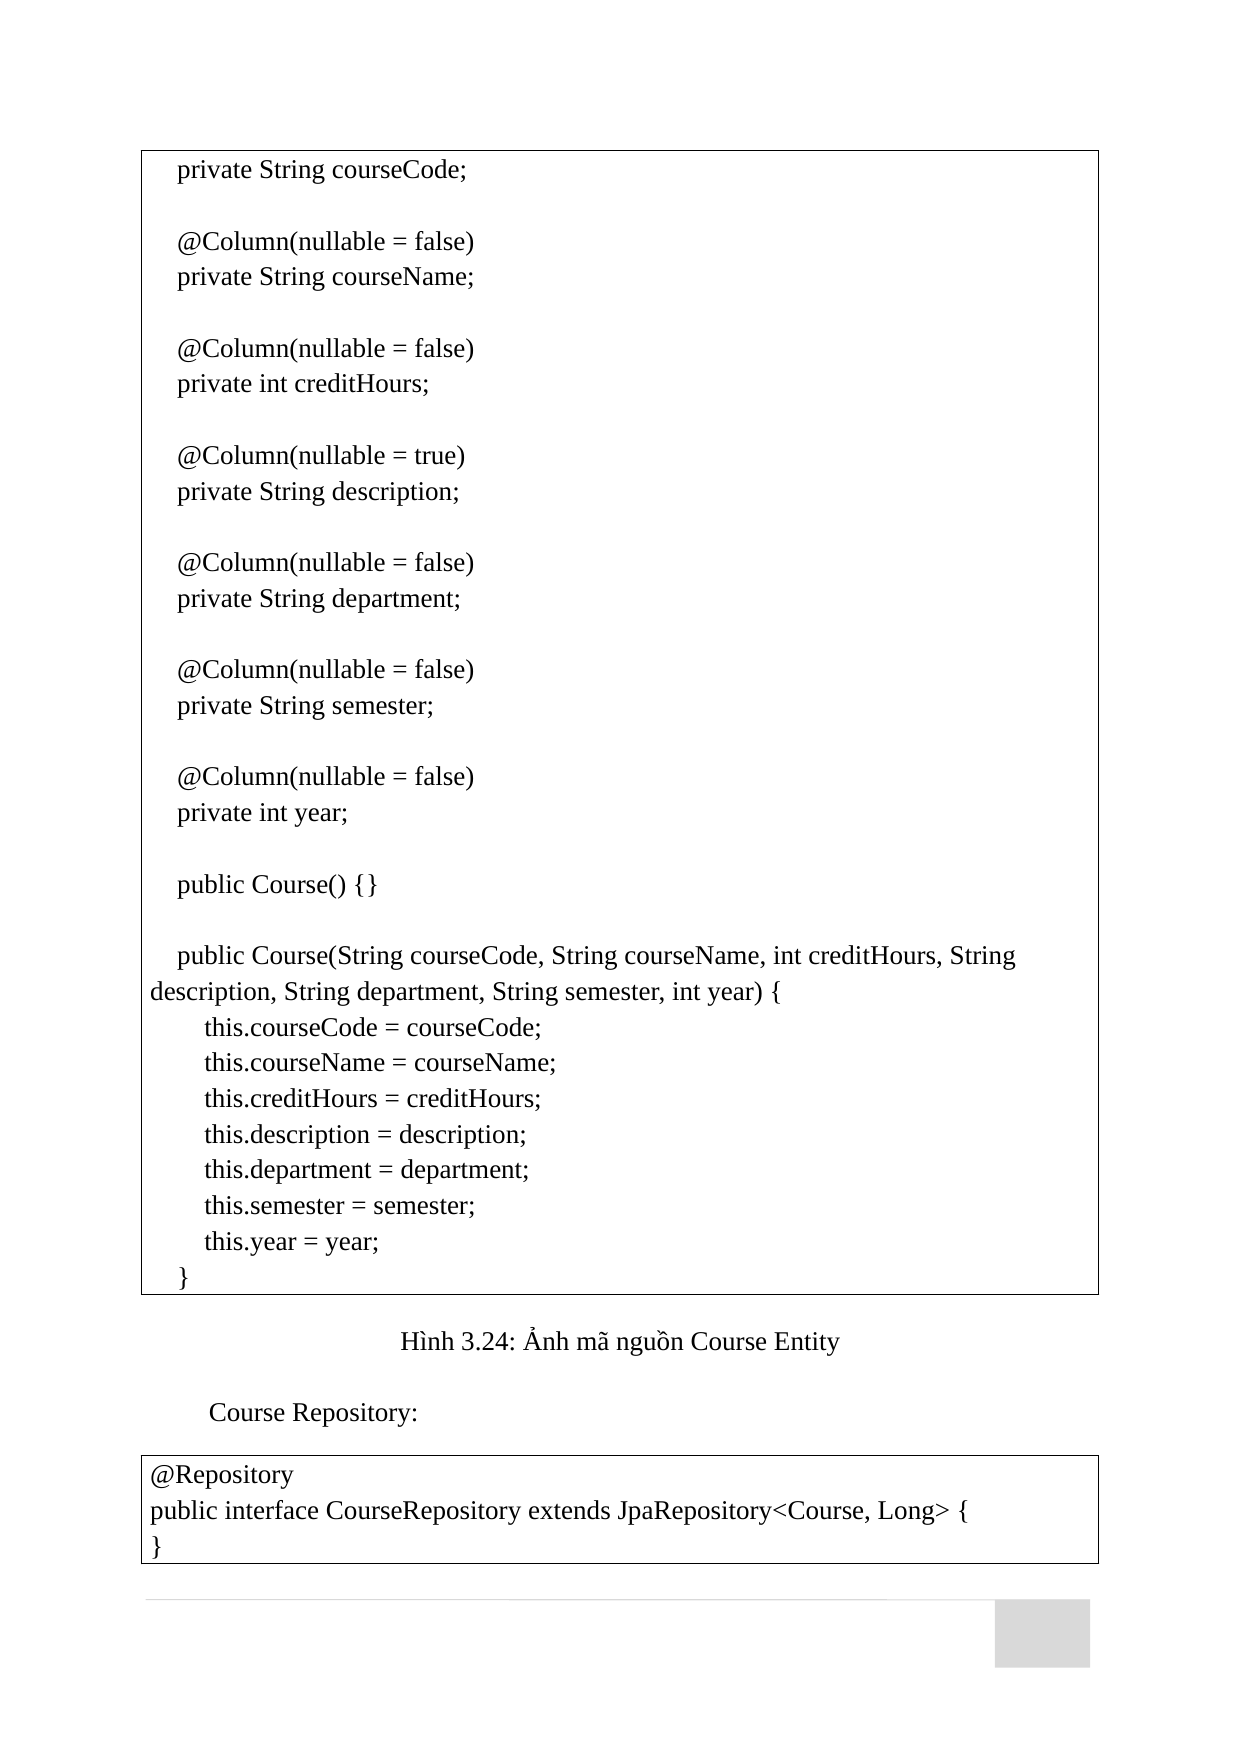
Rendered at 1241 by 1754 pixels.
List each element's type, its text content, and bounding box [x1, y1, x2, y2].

text @Repository public interface CourseRepository extends JpaRepository<Course, Long> { } [142, 1456, 1098, 1563]
text Course Repository: [150, 1396, 1090, 1427]
text Hình 3.24: Ảnh mã nguồn Course Entity [150, 1324, 1090, 1356]
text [142, 151, 1098, 1294]
